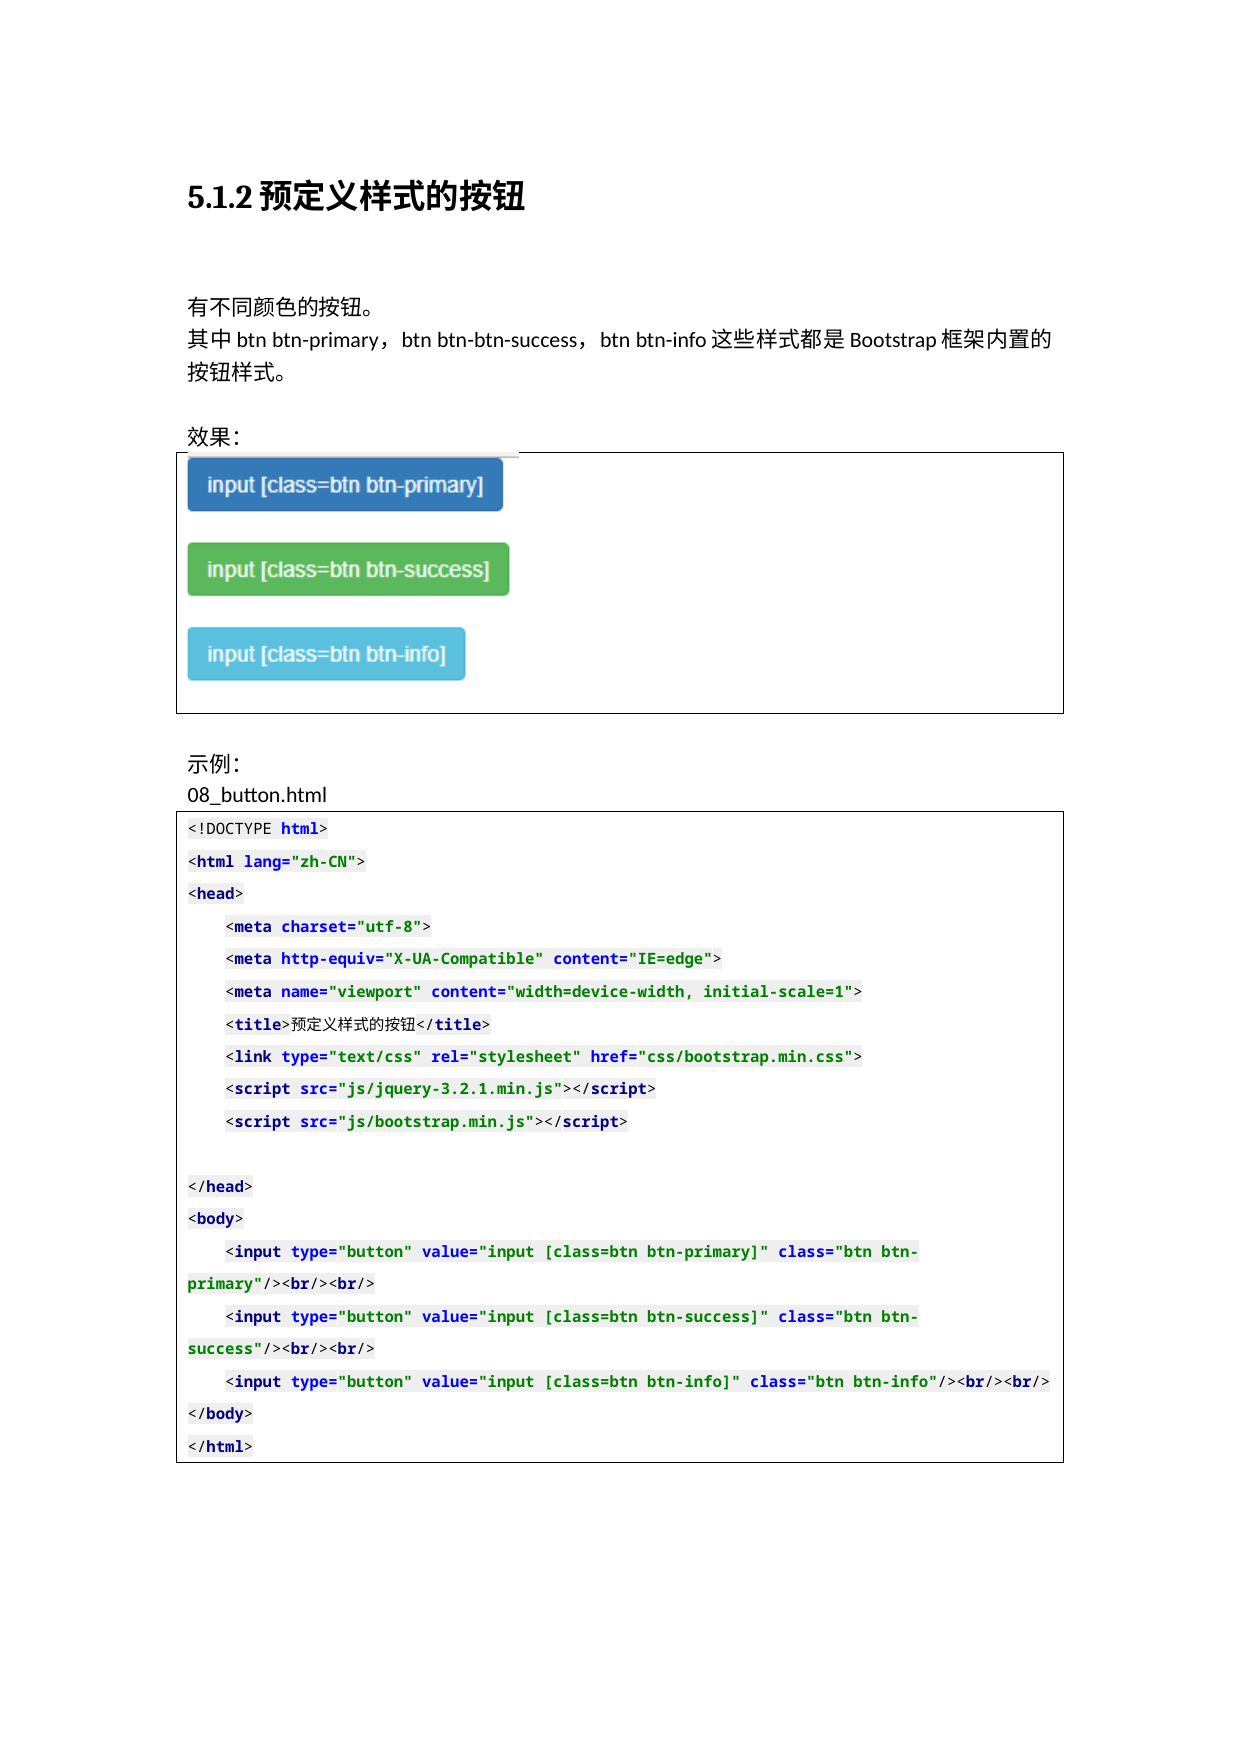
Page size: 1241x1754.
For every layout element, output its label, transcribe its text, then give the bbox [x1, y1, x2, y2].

table_header [177, 453, 1063, 713]
text 其中btn btn-primary，btn btn-btn-success，btn btn-info这些样式都是Bootstrap框架内置的按钮样式。 [187, 322, 1053, 387]
text 有不同颜色的按钮。 [187, 289, 1053, 322]
subtitle 5.1.2预定义样式的按钮 [187, 162, 1053, 227]
text 示例： [187, 746, 1053, 779]
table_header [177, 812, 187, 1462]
text 08_button.html [187, 779, 1053, 811]
picture [187, 452, 519, 687]
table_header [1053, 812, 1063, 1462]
text 效果： [187, 419, 1053, 452]
